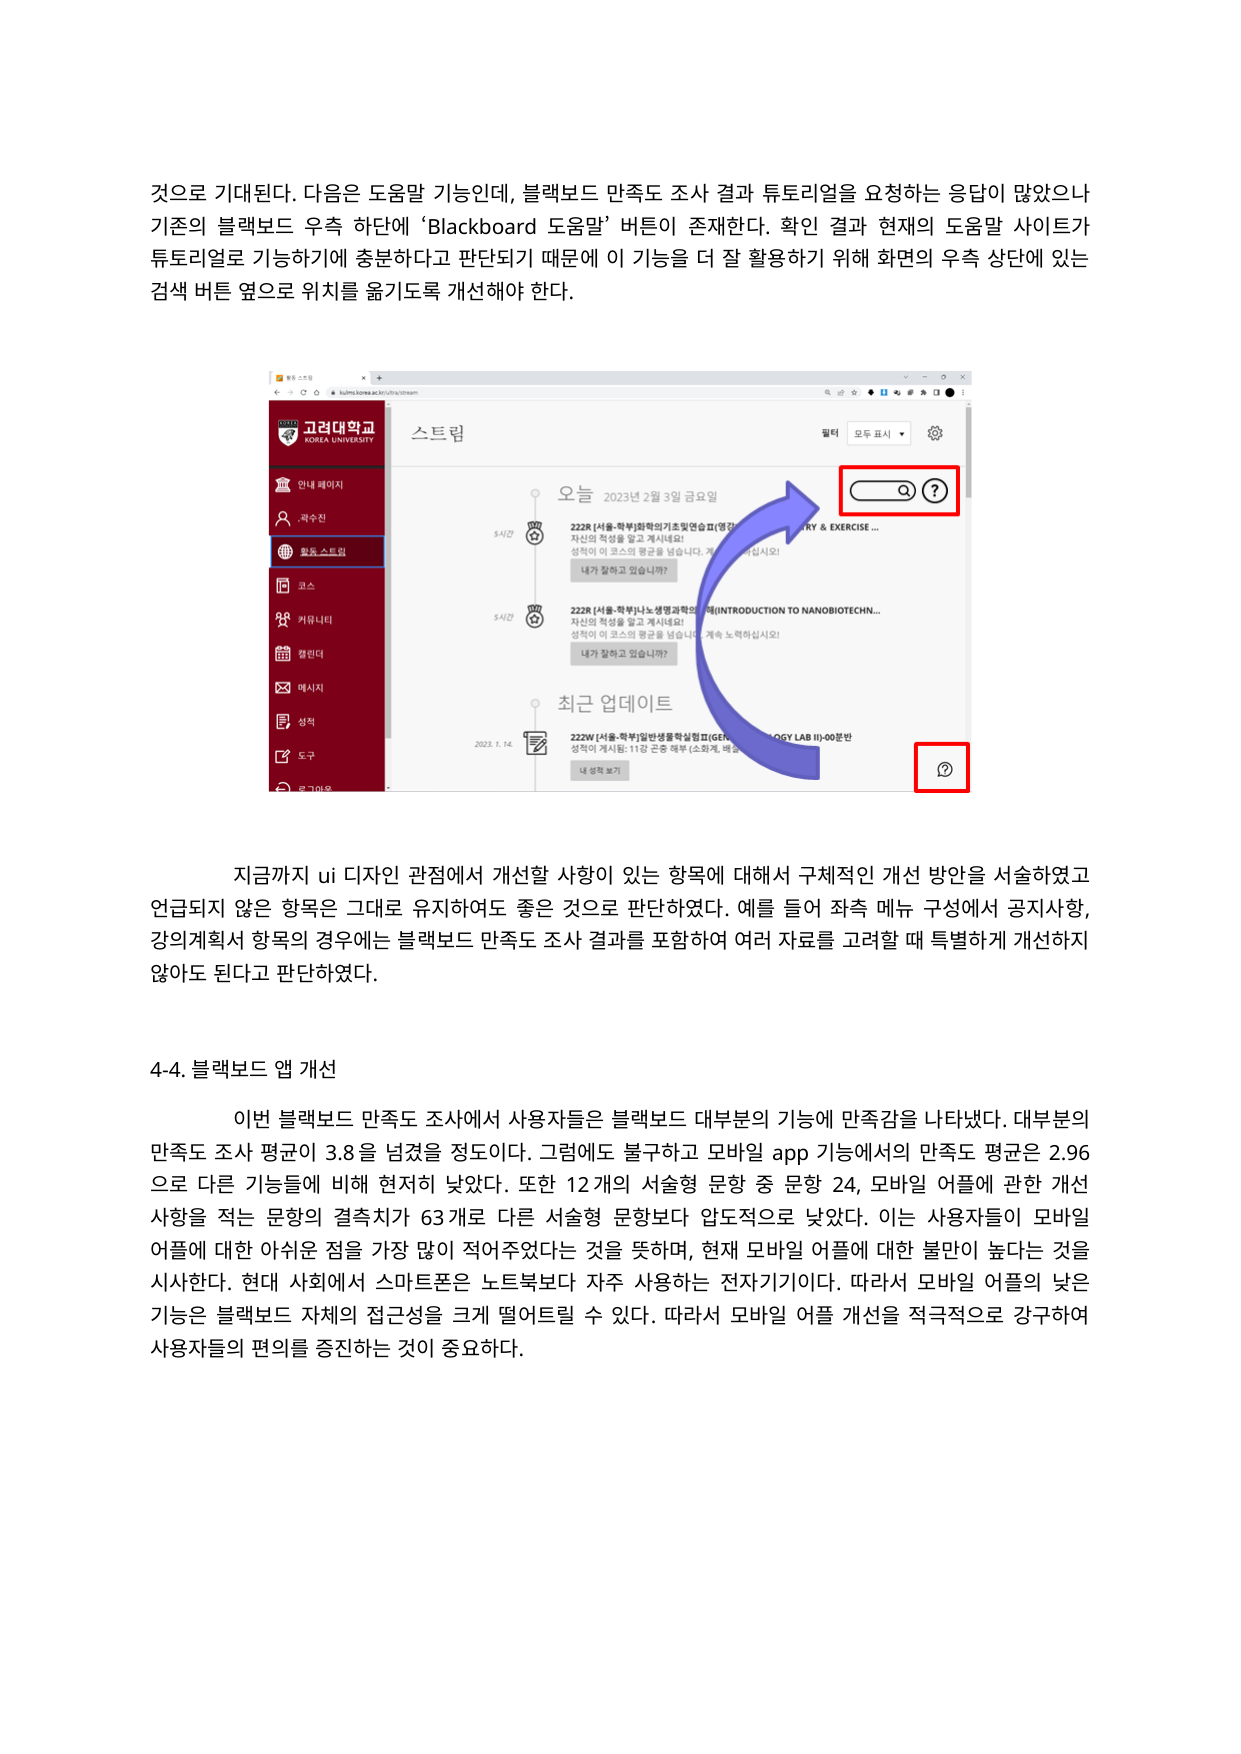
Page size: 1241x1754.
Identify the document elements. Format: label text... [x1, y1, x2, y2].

text 4-4. 블랙보드 앱 개선 [150, 1054, 1090, 1084]
picture [268, 371, 972, 793]
text 이번 블랙보드 만족도 조사에서 사용자들은 블랙보드 대부분의 기능에 만족감을 나타냈다. 대부분의 만족도 조사 평균이 3.8을 넘겼을 정도이다. 그럼에도 불구하고 모바일 app 기능에서의 만족도 평균은 2.96으로 다른 기능들에 비해 현저히 낮았다. 또한 12개의 서술형 문항 중 문항 24, 모바일 어플에 관한 개선 사항을 적는 문항의 결측치가 63개로 다른 서술형 문항보다 압도적으로 낮았다. 이는 사용자들이 모바일 어플에 대한 아쉬운 점을 가장 많이 적어주었다는 것을 뜻하며, 현재 모바일 어플에 대한 불만이 높다는 것을 시사한다. 현대 사회에서 스마트폰은 노트북보다 자주 사용하는 전자기기이다. 따라서 모바일 어플의 낮은 기능은 블랙보드 자체의 접근성을 크게 떨어트릴 수 있다. 따라서 모바일 어플 개선을 적극적으로 강구하여 사용자들의 편의를 증진하는 것이 중요하다. [150, 1103, 1090, 1362]
text 지금까지 ui 디자인 관점에서 개선할 사항이 있는 항목에 대해서 구체적인 개선 방안을 서술하였고 언급되지 않은 항목은 그대로 유지하여도 좋은 것으로 판단하였다. 예를 들어 좌측 메뉴 구성에서 공지사항, 강의계획서 항목의 경우에는 블랙보드 만족도 조사 결과를 포함하여 여러 자료를 고려할 때 특별하게 개선하지 않아도 된다고 판단하였다. [150, 859, 1090, 987]
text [150, 177, 1090, 306]
